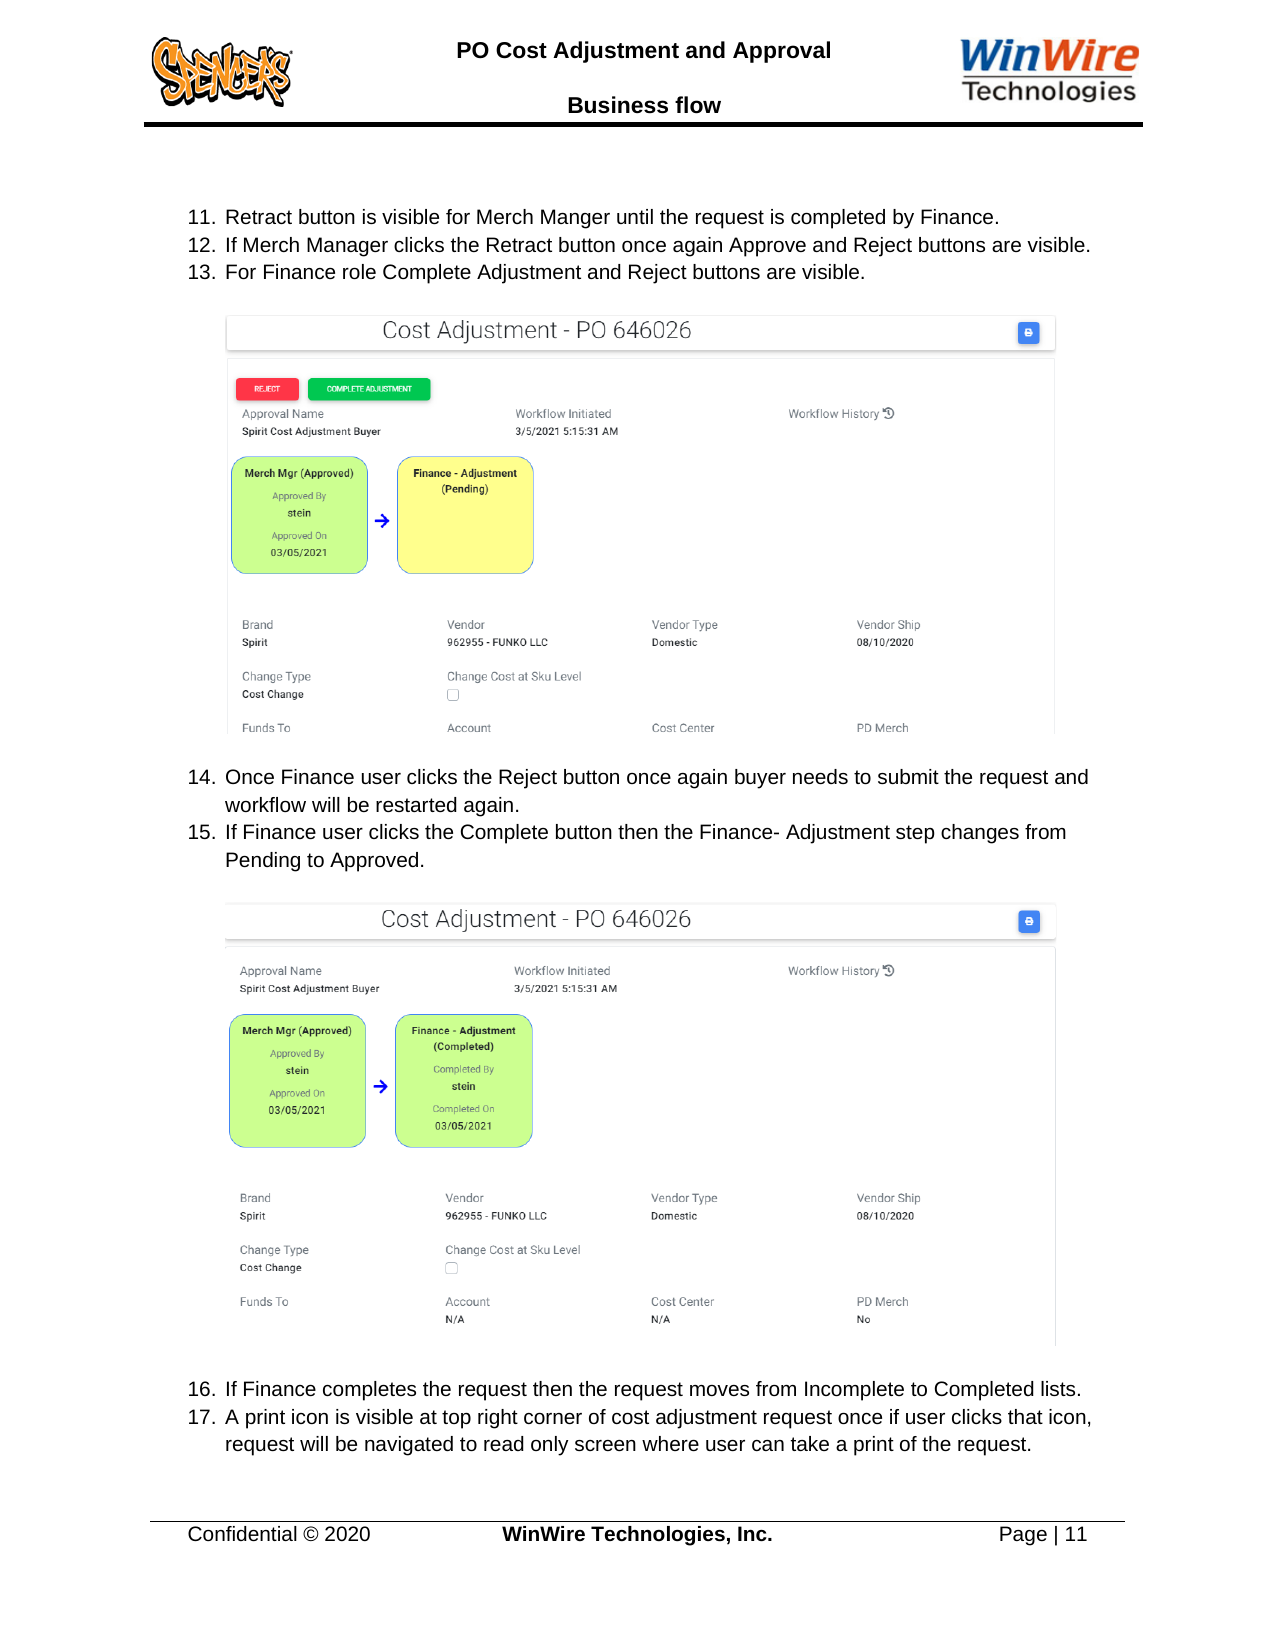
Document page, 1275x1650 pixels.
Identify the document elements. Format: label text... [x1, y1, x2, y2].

list Retract button is visible for Merch Manger until the request is completed by Finance. [187, 205, 1125, 229]
picture [959, 37, 1140, 103]
list A print icon is visible at top right corner of cost adjustment request once if user clicks that icon, request will be navigated to read only screen where user can take a print of the request. [187, 1405, 1125, 1456]
picture [225, 902, 1057, 1346]
list If Finance completes the request then the request moves from Incomplete to Completed lists. [187, 1377, 1125, 1401]
list For Finance role Complete Adjustment and Reject buttons are visible. [187, 260, 1125, 284]
list Once Finance user clicks the Reject button once again buyer needs to submit the request and workflow will be restarted again. [187, 765, 1125, 816]
picture [225, 315, 1057, 734]
picture [151, 37, 293, 107]
list If Merch Manager clicks the Retract button once again Approve and Reject buttons are visible. [187, 232, 1125, 256]
list If Finance user clicks the Complete button then the Finance- Adjustment step changes from Pending to Approved. [187, 820, 1125, 871]
